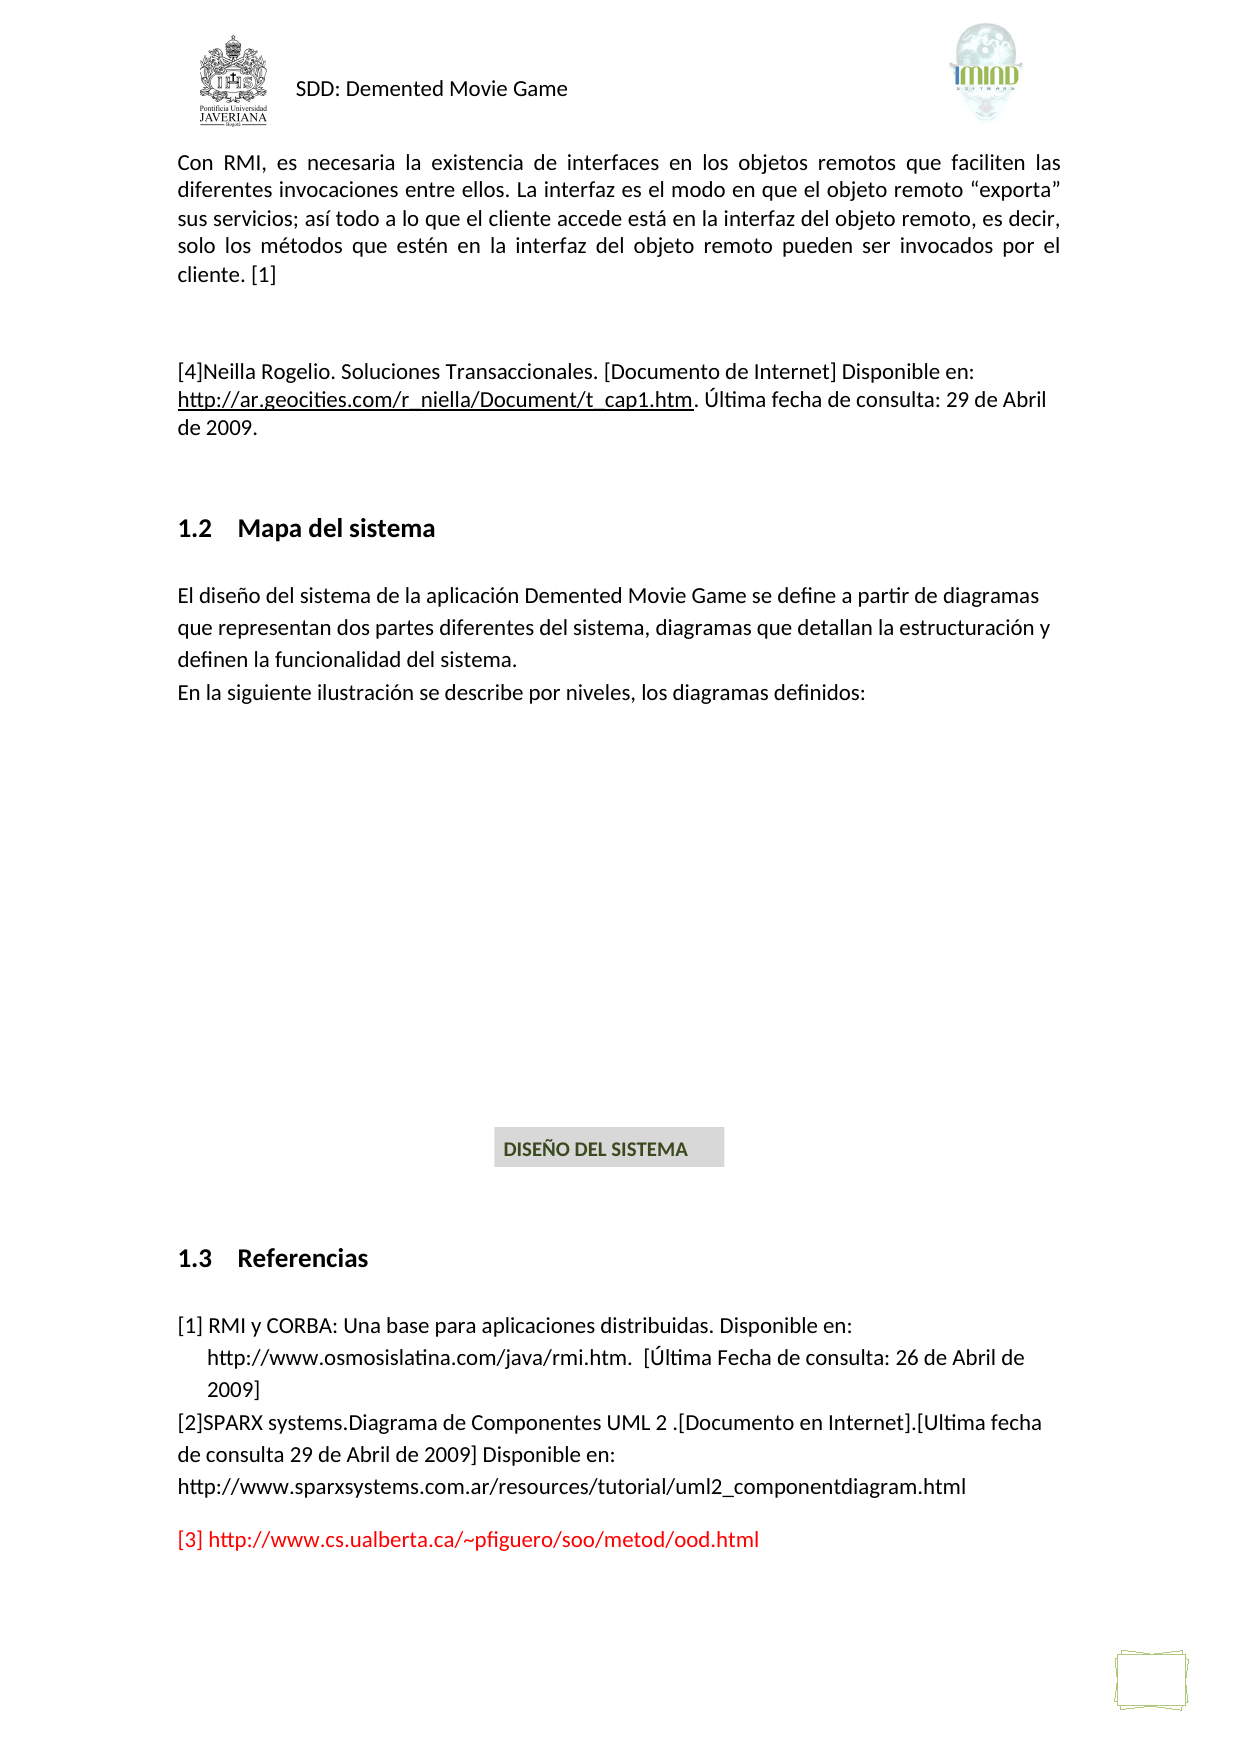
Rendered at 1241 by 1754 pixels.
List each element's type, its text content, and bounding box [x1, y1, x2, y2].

text Con RMI, es necesaria la existencia de interfaces en los objetos remotos que faciliten las diferentes invocaciones entre ellos. La interfaz es el modo en que el objeto remoto “exporta” sus servicios; así todo a lo que el cliente accede está en la interfaz del objeto remoto, es decir, solo los métodos que estén en la interfaz del objeto remoto pueden ser invocados por el cliente. [1] [177, 148, 1063, 288]
text [4]Neilla Rogelio. Soluciones Transaccionales. [Documento de Internet] Disponible en: http://ar.geocities.com/r_niella/Document/t_cap1.htm. Última fecha de consulta: 29 de Abril de 2009. [177, 357, 1063, 441]
list Referencias [177, 1241, 1063, 1274]
text [3] http://www.cs.ualberta.ca/~pfiguero/soo/metod/ood.html [177, 1525, 1063, 1553]
text El diseño del sistema de la aplicación Demented Movie Game se define a partir de diagramas que representan dos partes diferentes del sistema, diagramas que detallan la estructuración y definen la funcionalidad del sistema. [177, 581, 1063, 674]
list Mapa del sistema [177, 511, 1063, 544]
picture [200, 35, 267, 127]
text [1] RMI y CORBA: Una base para aplicaciones distribuidas. Disponible en: http://www.osmosislatina.com/java/rmi.htm. [Última Fecha de consulta: 26 de Abril de 2009] [177, 1311, 1063, 1404]
text En la siguiente ilustración se describe por niveles, los diagramas definidos: [177, 678, 1063, 706]
text [2]SPARX systems.Diagrama de Componentes UML 2 .[Documento en Internet].[Ultima fecha de consulta 29 de Abril de 2009] Disponible en: http://www.sparxsystems.com.ar/resources/tutorial/uml2_componentdiagram.html [177, 1408, 1063, 1500]
picture [948, 23, 1029, 127]
